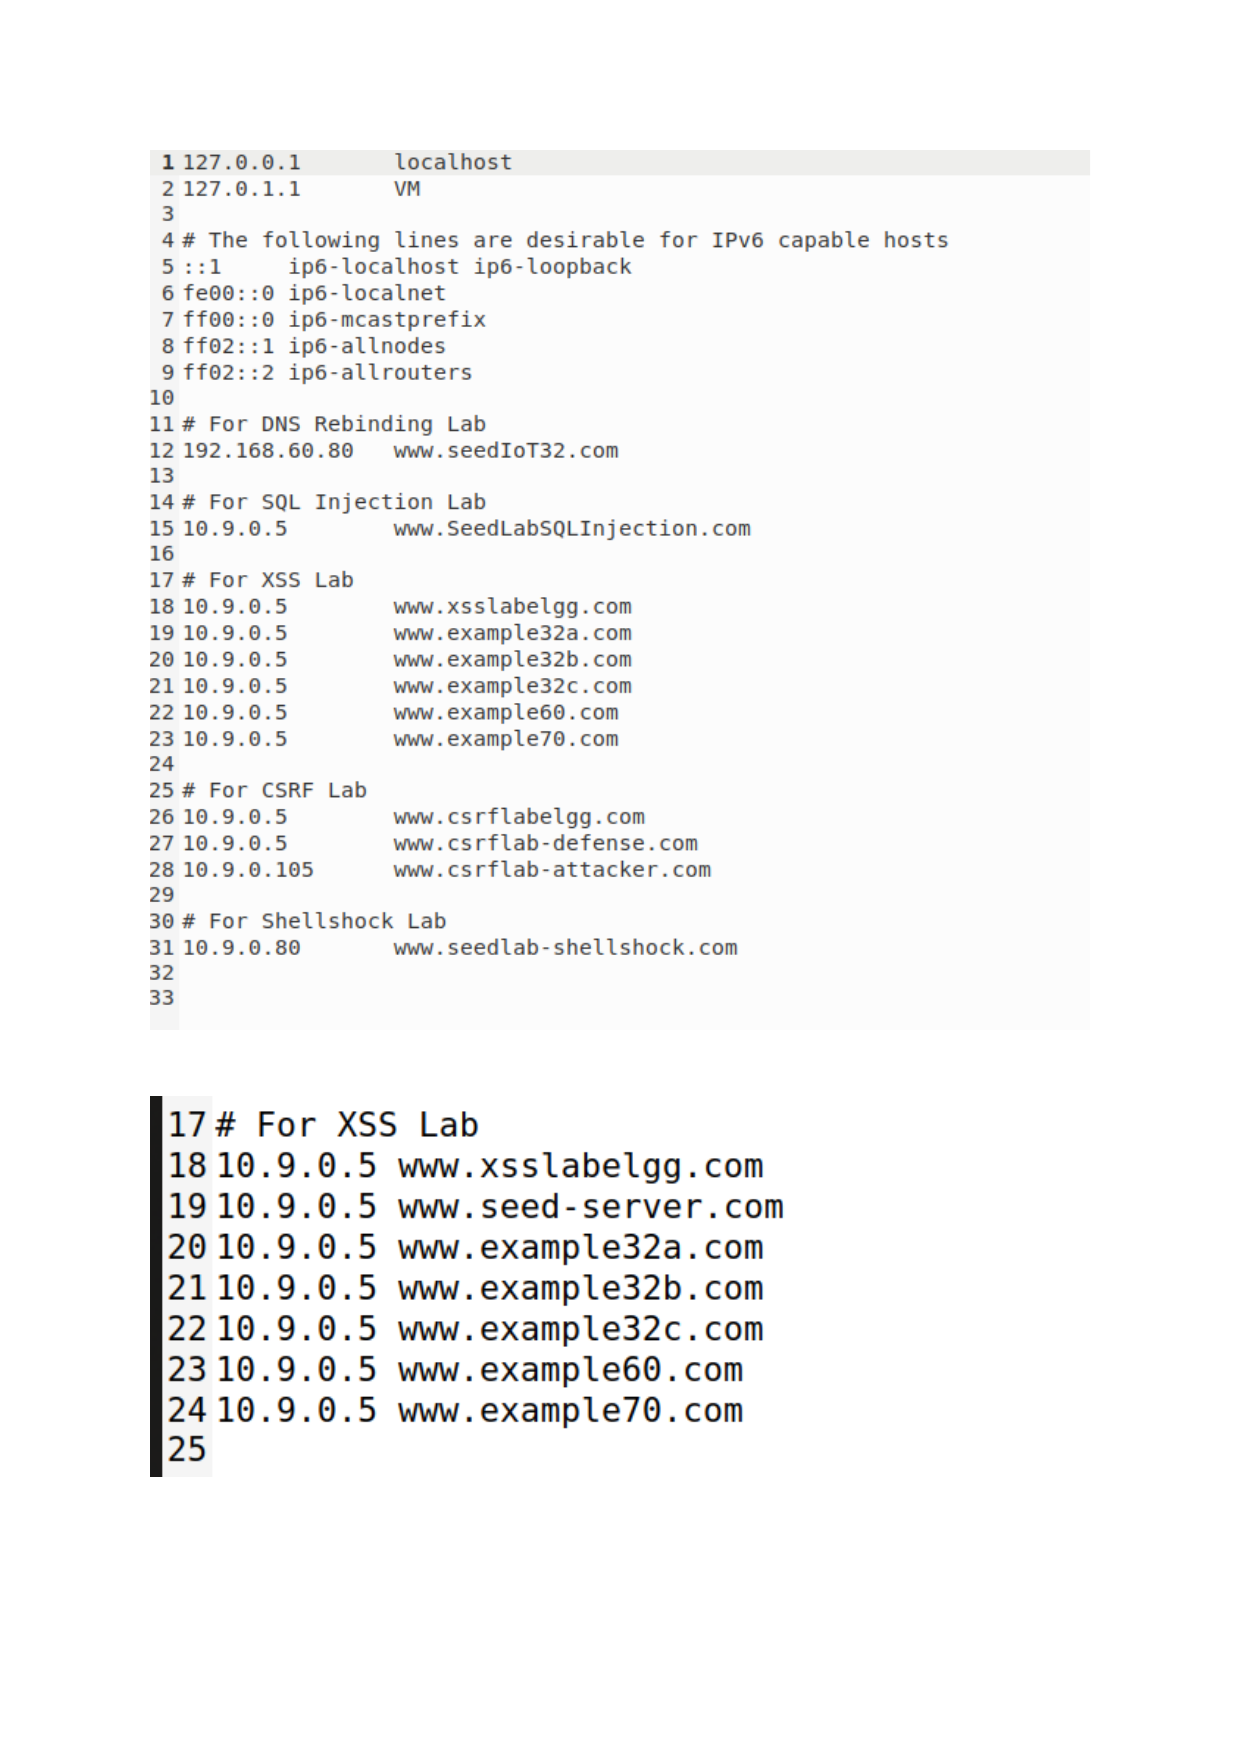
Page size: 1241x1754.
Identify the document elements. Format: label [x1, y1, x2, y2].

picture [150, 1096, 847, 1477]
picture [150, 150, 1091, 1030]
